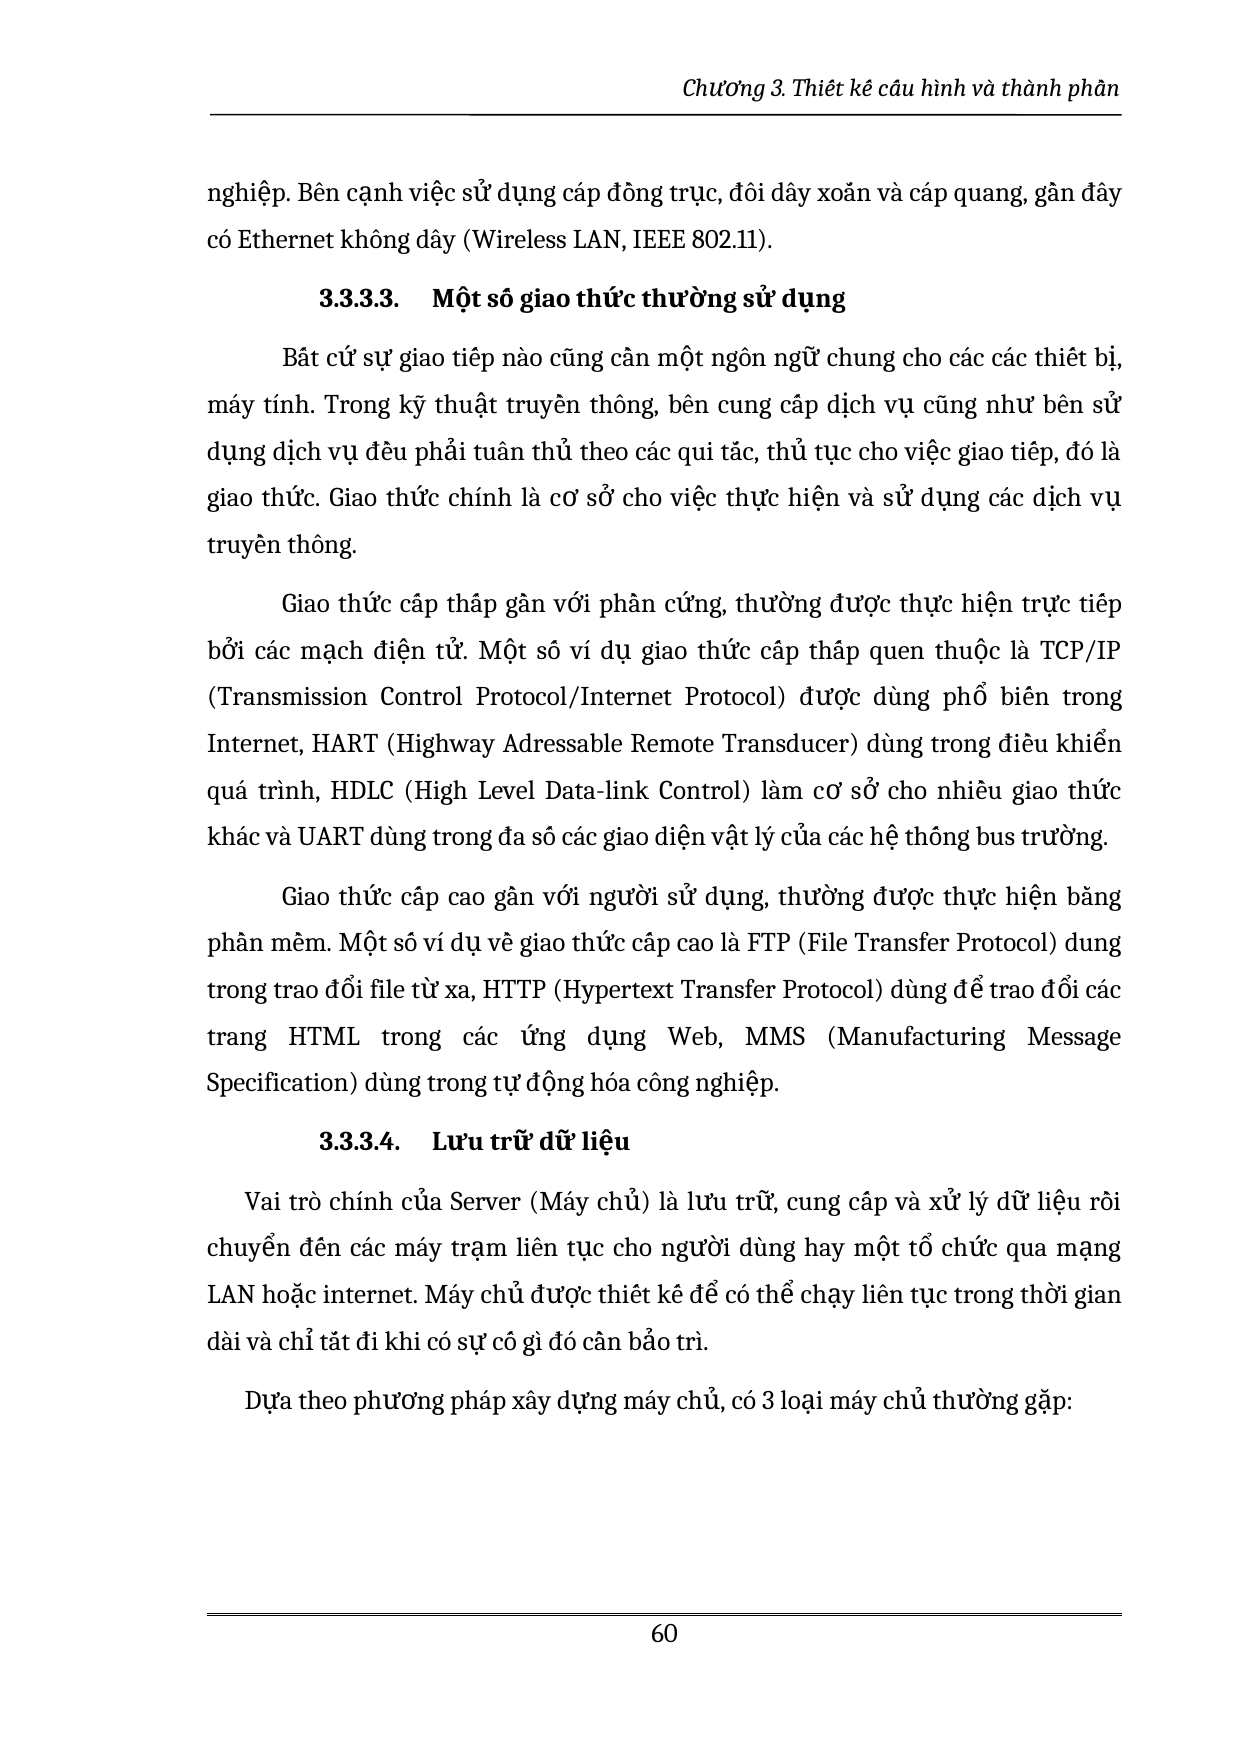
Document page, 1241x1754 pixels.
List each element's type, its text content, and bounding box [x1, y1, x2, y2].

text Vai trò chính của Server (Máy chủ) là lưu trữ, cung cấp và xử lý dữ liệu rồi chuyển đến các máy trạm liên tục cho người dùng hay một tổ chức qua mạng LAN hoặc internet. Máy chủ được thiết kế để có thể chạy liên tục trong thời gian dài và chỉ tắt đi khi có sự cố gì đó cần bảo trì. [207, 1186, 1122, 1357]
text Giao thức cấp cao gần với người sử dụng, thường được thực hiện bằng phần mềm. Một số ví dụ về giao thức cấp cao là FTP (File Transfer Protocol) dung trong trao đổi file từ xa, HTTP (Hypertext Transfer Protocol) dùng để trao đổi các trang HTML trong các ứng dụng Web, MMS (Manufacturing Message Specification) dùng trong tự động hóa công nghiệp. [207, 881, 1122, 1098]
subtitle Lưu trữ dữ liệu [319, 1126, 1122, 1157]
text Dựa theo phương pháp xây dựng máy chủ, có 3 loại máy chủ thường gặp: [207, 1385, 1122, 1416]
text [207, 177, 1122, 255]
subtitle Một số giao thức thường sử dụng [319, 283, 1122, 314]
text Bất cứ sự giao tiếp nào cũng cần một ngôn ngữ chung cho các các thiết bị, máy tính. Trong kỹ thuật truyền thông, bên cung cấp dịch vụ cũng như bên sử dụng dịch vụ đều phải tuân thủ theo các qui tắc, thủ tục cho việc giao tiếp, đó là giao thức. Giao thức chính là cơ sở cho việc thực hiện và sử dụng các dịch vụ truyền thông. [207, 342, 1122, 560]
text Giao thức cấp thấp gần với phần cứng, thường được thực hiện trực tiếp bởi các mạch điện tử. Một số ví dụ giao thức cấp thấp quen thuộc là TCP/IP (Transmission Control Protocol/Internet Protocol) được dùng phổ biến trong Internet, HART (Highway Adressable Remote Transducer) dùng trong điều khiển quá trình, HDLC (High Level Data-link Control) làm cơ sở cho nhiều giao thức khác và UART dùng trong đa số các giao diện vật lý của các hệ thống bus trường. [207, 588, 1122, 852]
